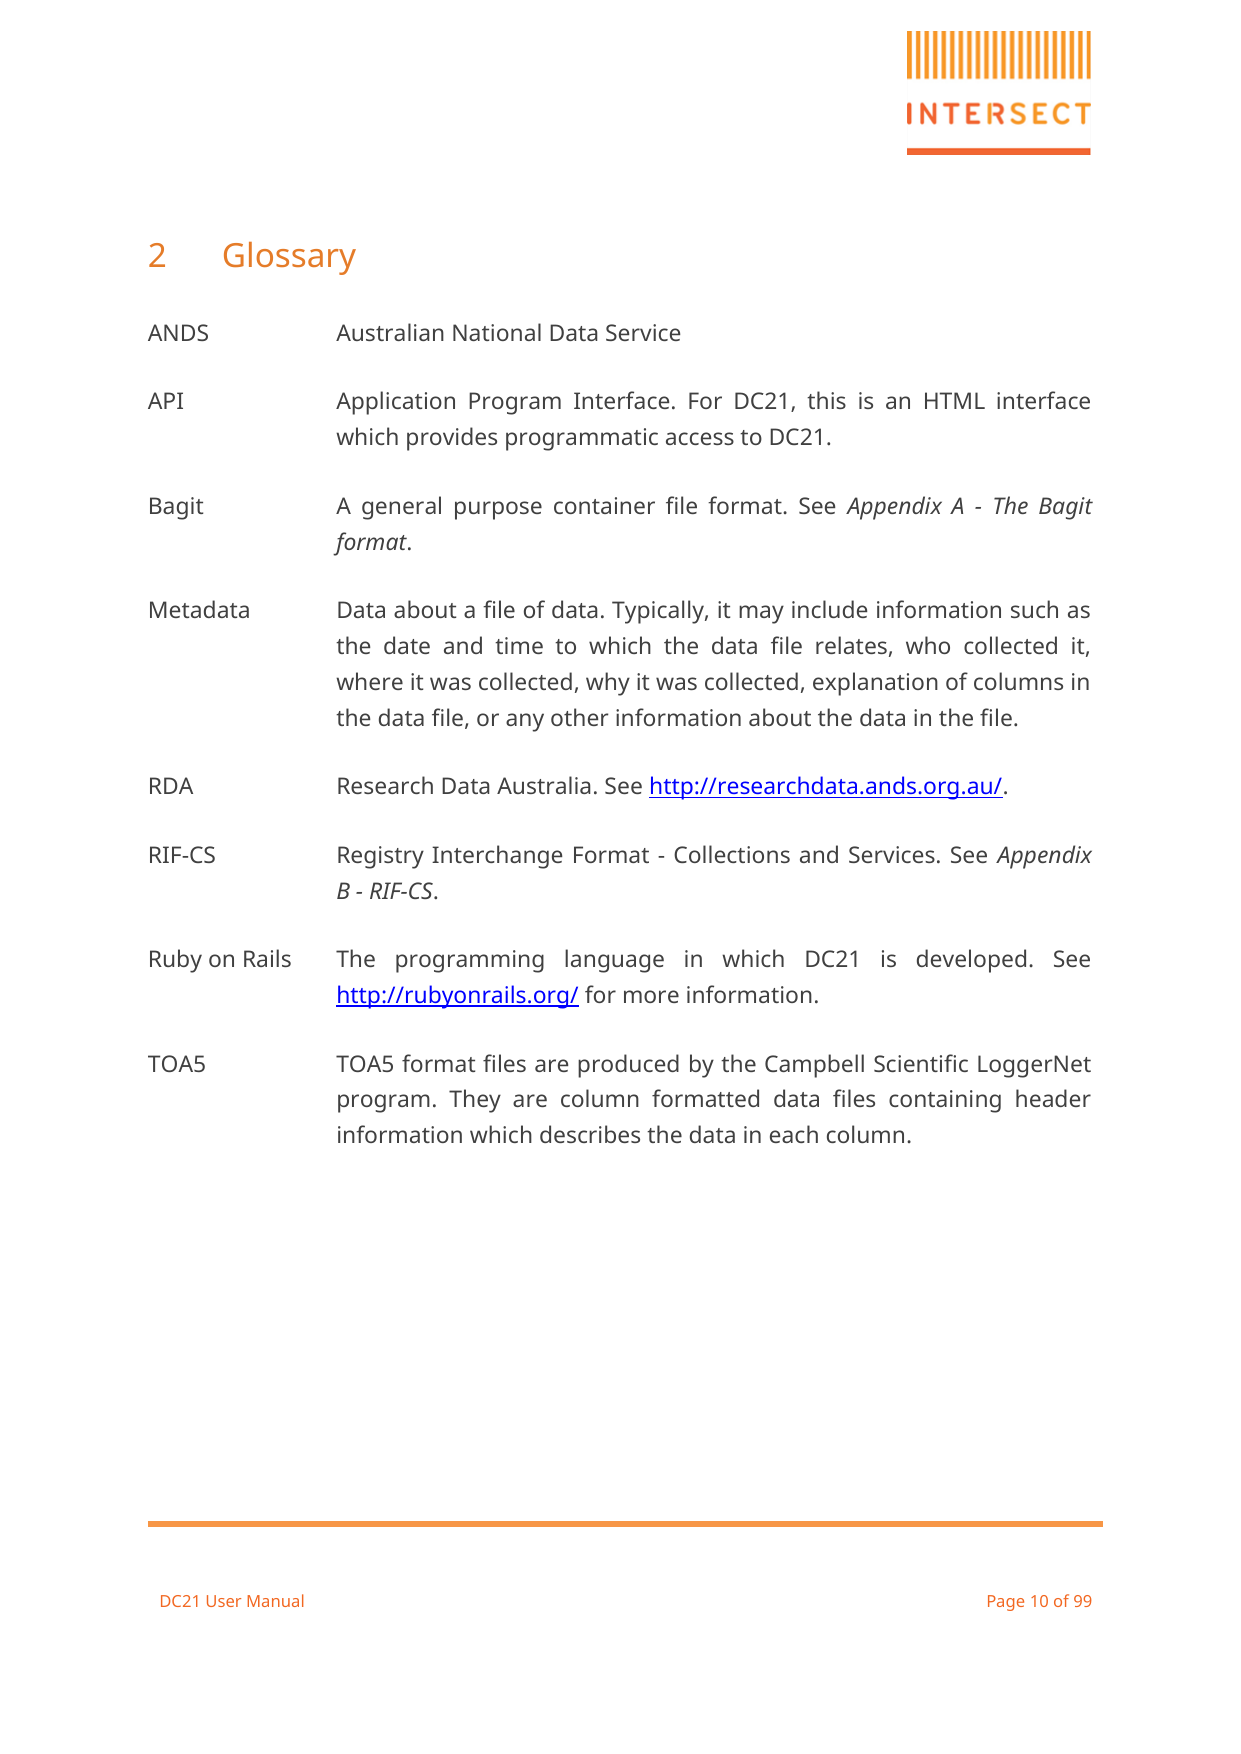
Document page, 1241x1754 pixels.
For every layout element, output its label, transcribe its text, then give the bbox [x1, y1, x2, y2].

subtitle Glossary [148, 231, 1092, 277]
table_cell RIF-CS [136, 826, 325, 931]
table_cell TOA5 format files are produced by the Campbell Scientific LoggerNet program. They are column formatted data files containing header information which describes the data in each column. [325, 1035, 1103, 1175]
table_header ANDS [136, 304, 325, 373]
table_cell Bagit [136, 477, 325, 582]
table_cell API [136, 373, 325, 477]
table_cell RDA [136, 758, 325, 826]
table_header Australian National Data Service [325, 304, 1103, 373]
table_cell Application Program Interface. For DC21, this is an HTML interface which provides programmatic access to DC21. [325, 373, 1103, 477]
table_cell Metadata [136, 582, 325, 758]
table_cell The programming language in which DC21 is developed. See http://rubyonrails.org/ for more information. [325, 931, 1103, 1035]
table_cell Research Data Australia. See http://researchdata.ands.org.au/. [325, 758, 1103, 826]
table_cell Ruby on Rails [136, 931, 325, 1035]
table_cell TOA5 [136, 1035, 325, 1175]
table_cell Data about a file of data. Typically, it may include information such as the date and time to which the data file relates, who collected it, where it was collected, why it was collected, explanation of columns in the data file, or any other information about the data in the file. [325, 582, 1103, 758]
picture [905, 29, 1093, 157]
